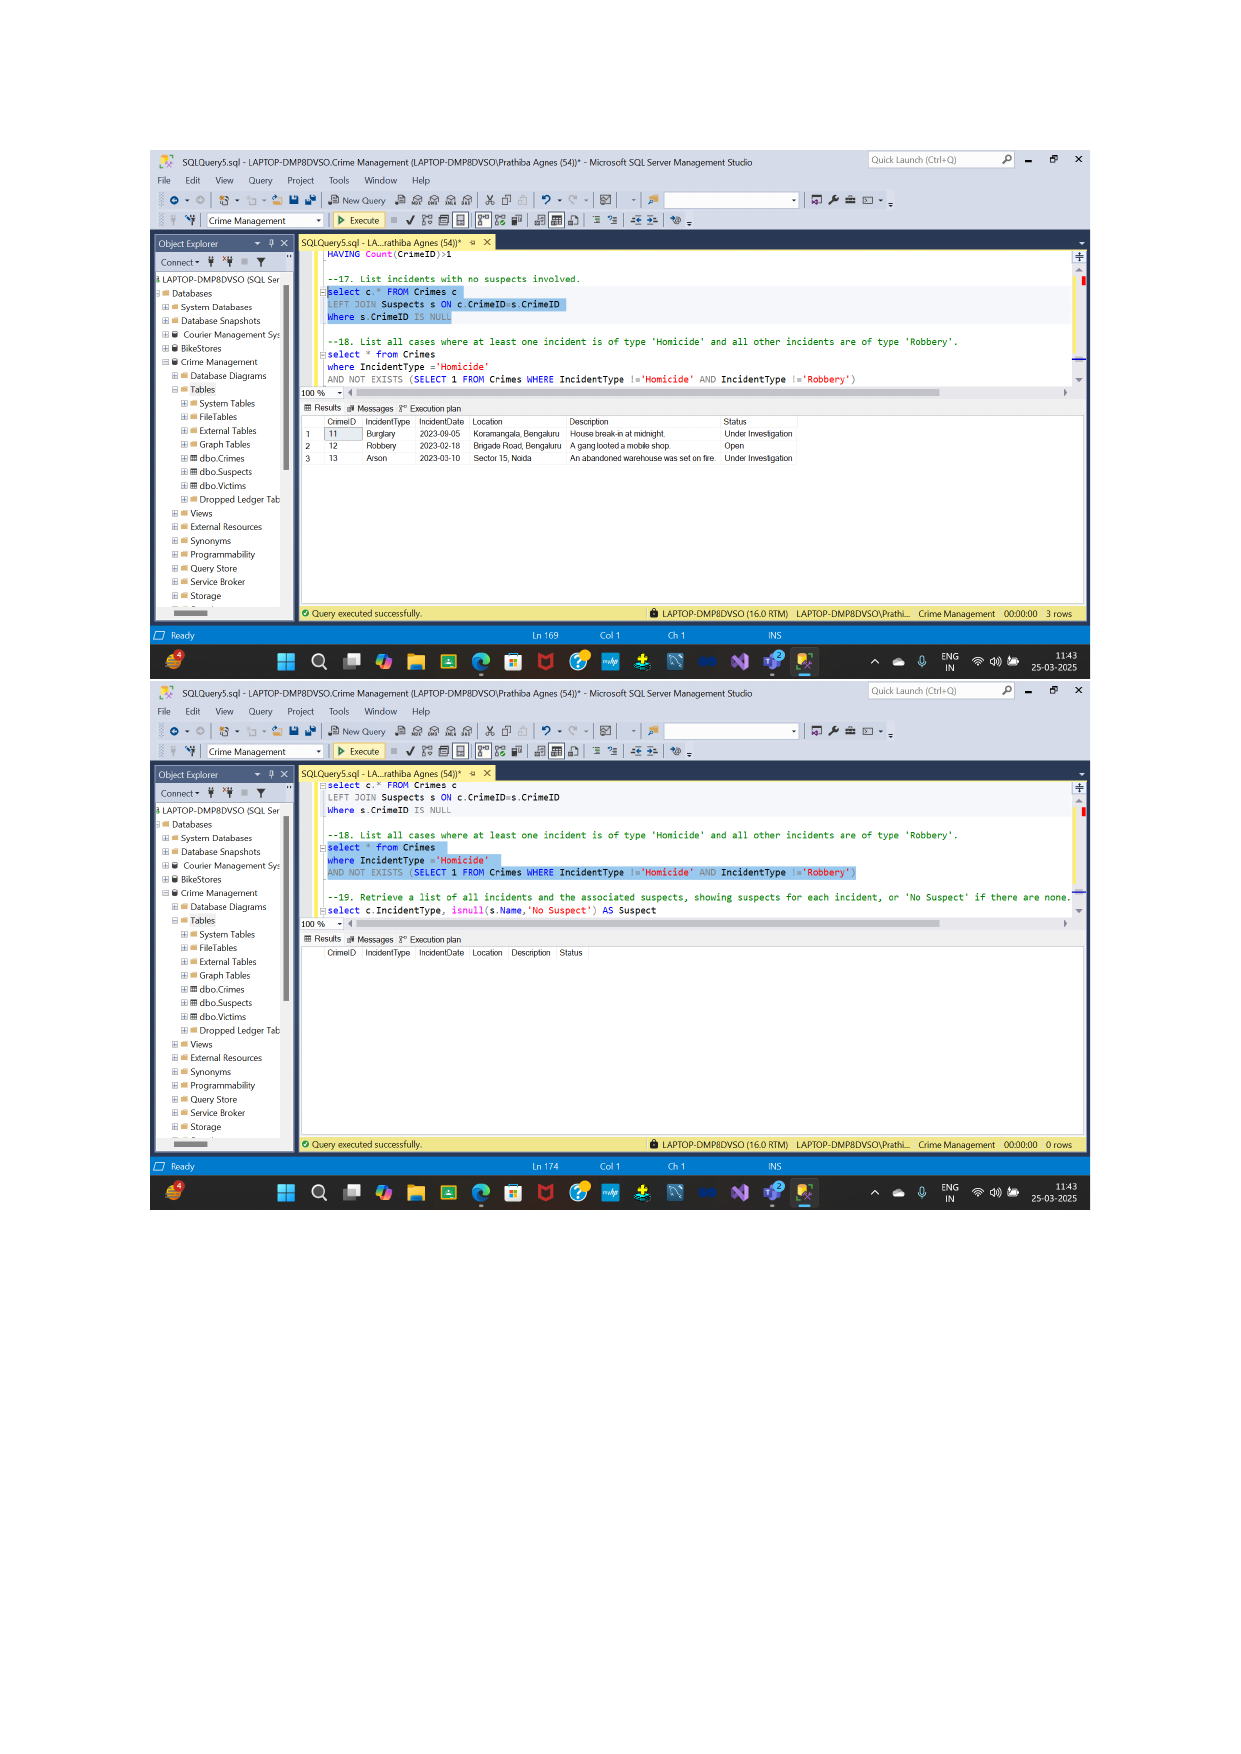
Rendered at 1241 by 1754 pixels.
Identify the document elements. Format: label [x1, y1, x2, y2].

picture [150, 681, 1091, 1210]
picture [150, 150, 1091, 679]
